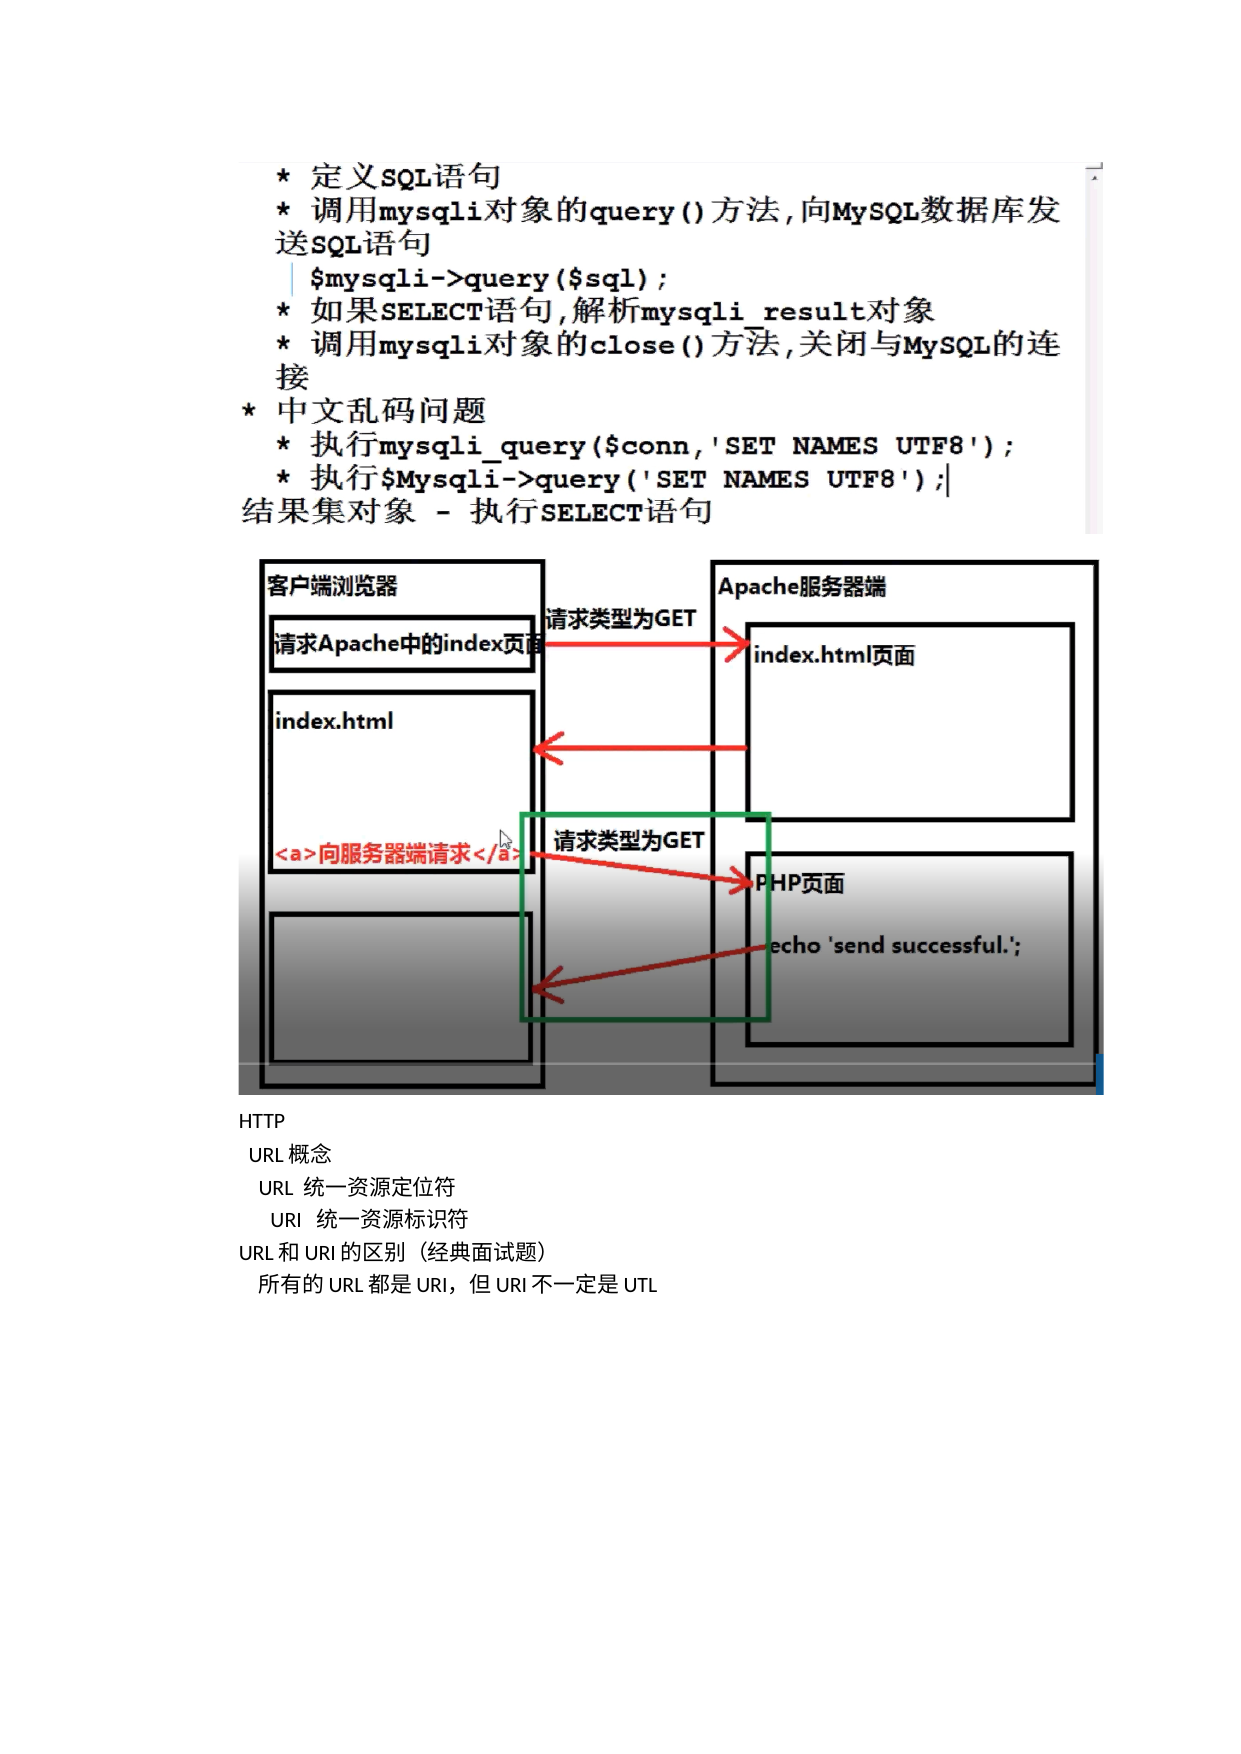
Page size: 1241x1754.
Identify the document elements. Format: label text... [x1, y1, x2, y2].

picture [238, 552, 1104, 1095]
text URI 统一资源标识符 [187, 1202, 1053, 1234]
text URL和URI的区别（经典面试题） [187, 1234, 1053, 1267]
text HTTP [187, 1104, 1053, 1137]
picture [238, 162, 1103, 534]
text URL概念 [187, 1137, 1053, 1169]
text URL 统一资源定位符 [187, 1169, 1053, 1202]
text 所有的URL都是URI，但URI不一定是UTL [187, 1267, 1053, 1299]
